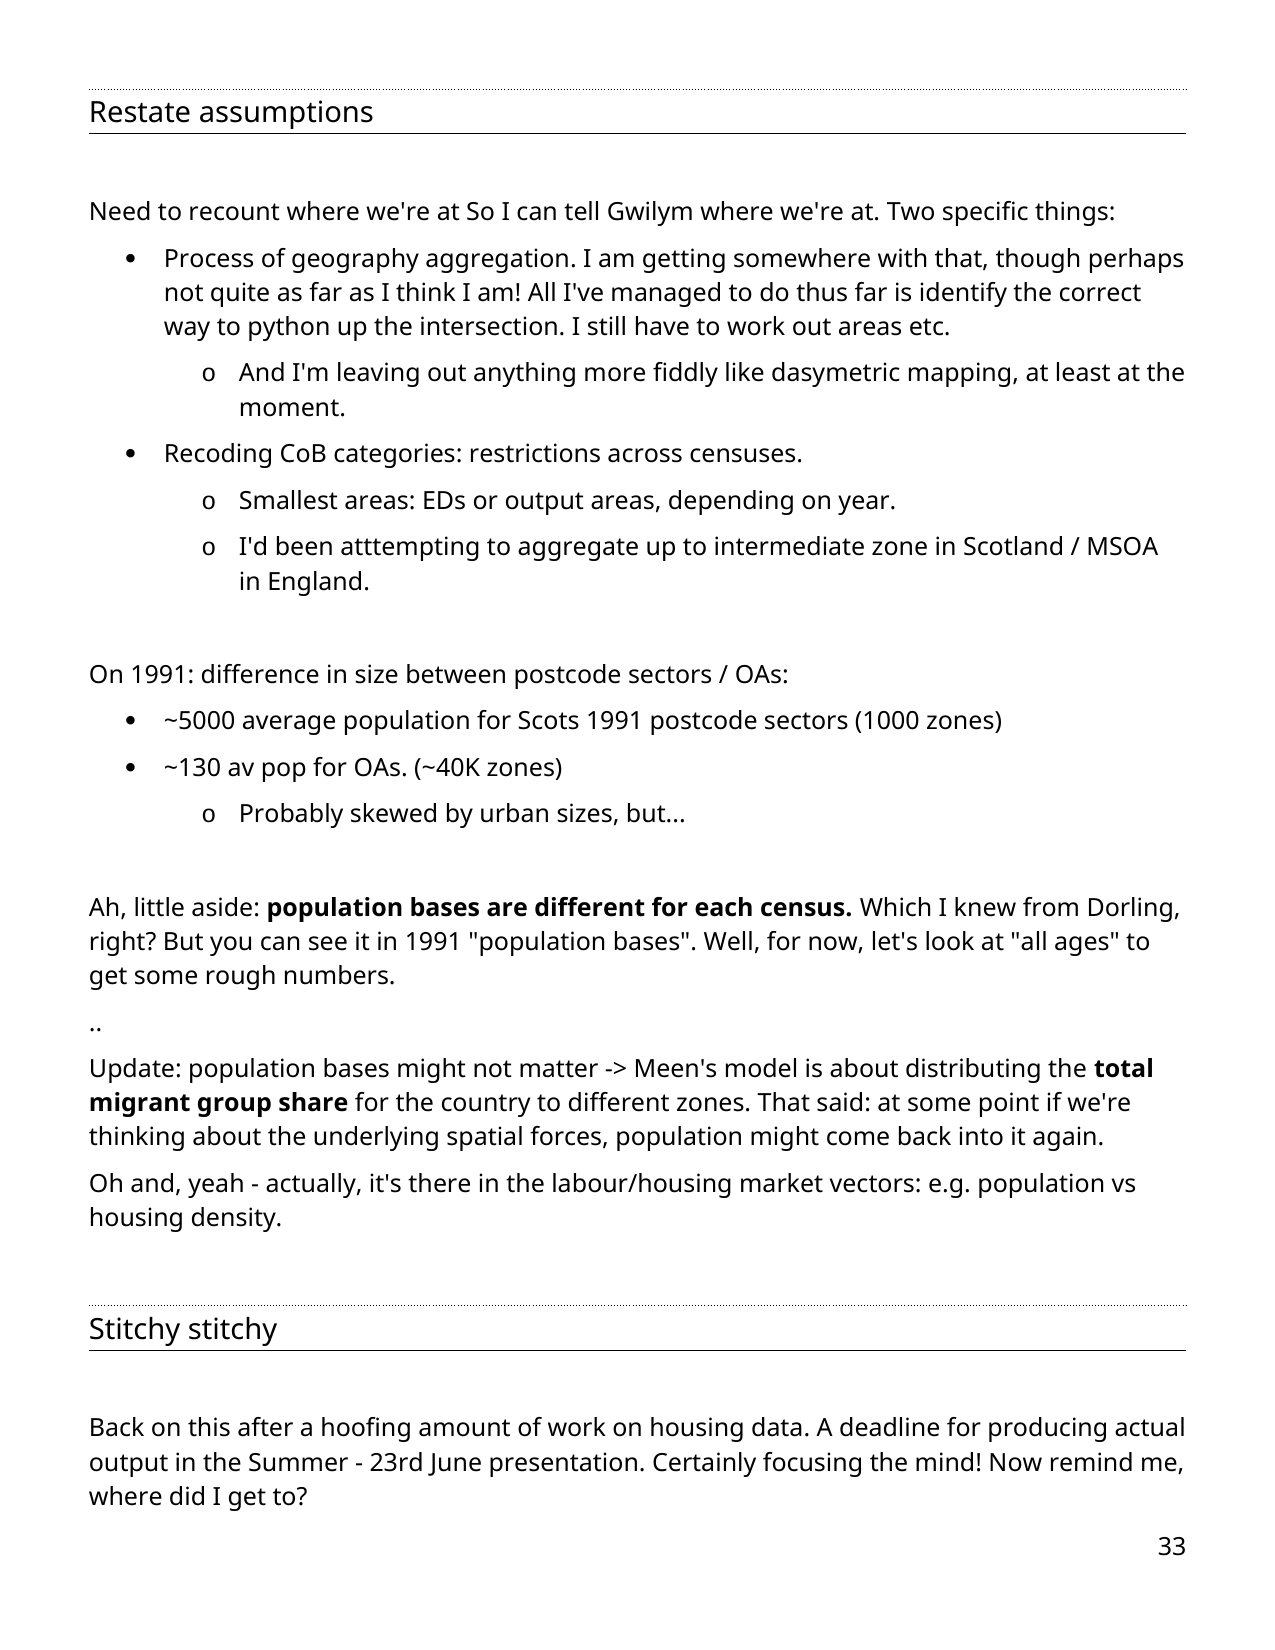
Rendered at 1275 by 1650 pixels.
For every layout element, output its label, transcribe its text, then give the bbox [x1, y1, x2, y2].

list Probably skewed by urban sizes, but... [201, 796, 1186, 830]
list I'd been atttempting to aggregate up to intermediate zone in Scotland / MSOA in England. [201, 529, 1186, 597]
text Update: population bases might not matter -> Meen's model is about distributing the total migrant group share for the country to different zones. That said: at some point if we're thinking about the underlying spatial forces, population might come back into it again. [89, 1051, 1186, 1153]
list ~5000 average population for Scots 1991 postcode sectors (1000 zones) [126, 703, 1186, 737]
subtitle Restate assumptions [89, 89, 1186, 133]
list And I'm leaving out anything more fiddly like dasymetric mapping, at least at the moment. [201, 355, 1186, 423]
list Process of geography aggregation. I am getting somewhere with that, though perhaps not quite as far as I think I am! All I've managed to do thus far is identify the correct way to python up the intersection. I still have to work out areas etc. [126, 240, 1186, 342]
list ~130 av pop for OAs. (~40K zones) [126, 749, 1186, 784]
text Need to recount where we're at So I can tell Gwilym where we're at. Two specific things: [89, 194, 1186, 228]
text Ah, little aside: population bases are different for each census. Which I knew from Dorling, right? But you can see it in 1991 "population bases". Well, for now, let's look at "all ages" to get some rough numbers. [89, 889, 1186, 992]
text Back on this after a hoofing amount of work on housing data. A deadline for producing actual output in the Summer - 23rd June presentation. Certainly focusing the mind! Now remind me, where did I get to? [89, 1410, 1186, 1512]
text Oh and, yeah - actually, it's there in the labour/housing market vectors: e.g. population vs housing density. [89, 1165, 1186, 1233]
subtitle Stitchy stitchy [89, 1305, 1186, 1350]
text On 1991: difference in size between postcode sectors / OAs: [89, 656, 1186, 691]
text .. [89, 1004, 1186, 1038]
list Smallest areas: EDs or output areas, depending on year. [201, 482, 1186, 517]
list Recoding CoB categories: restrictions across censuses. [126, 436, 1186, 470]
